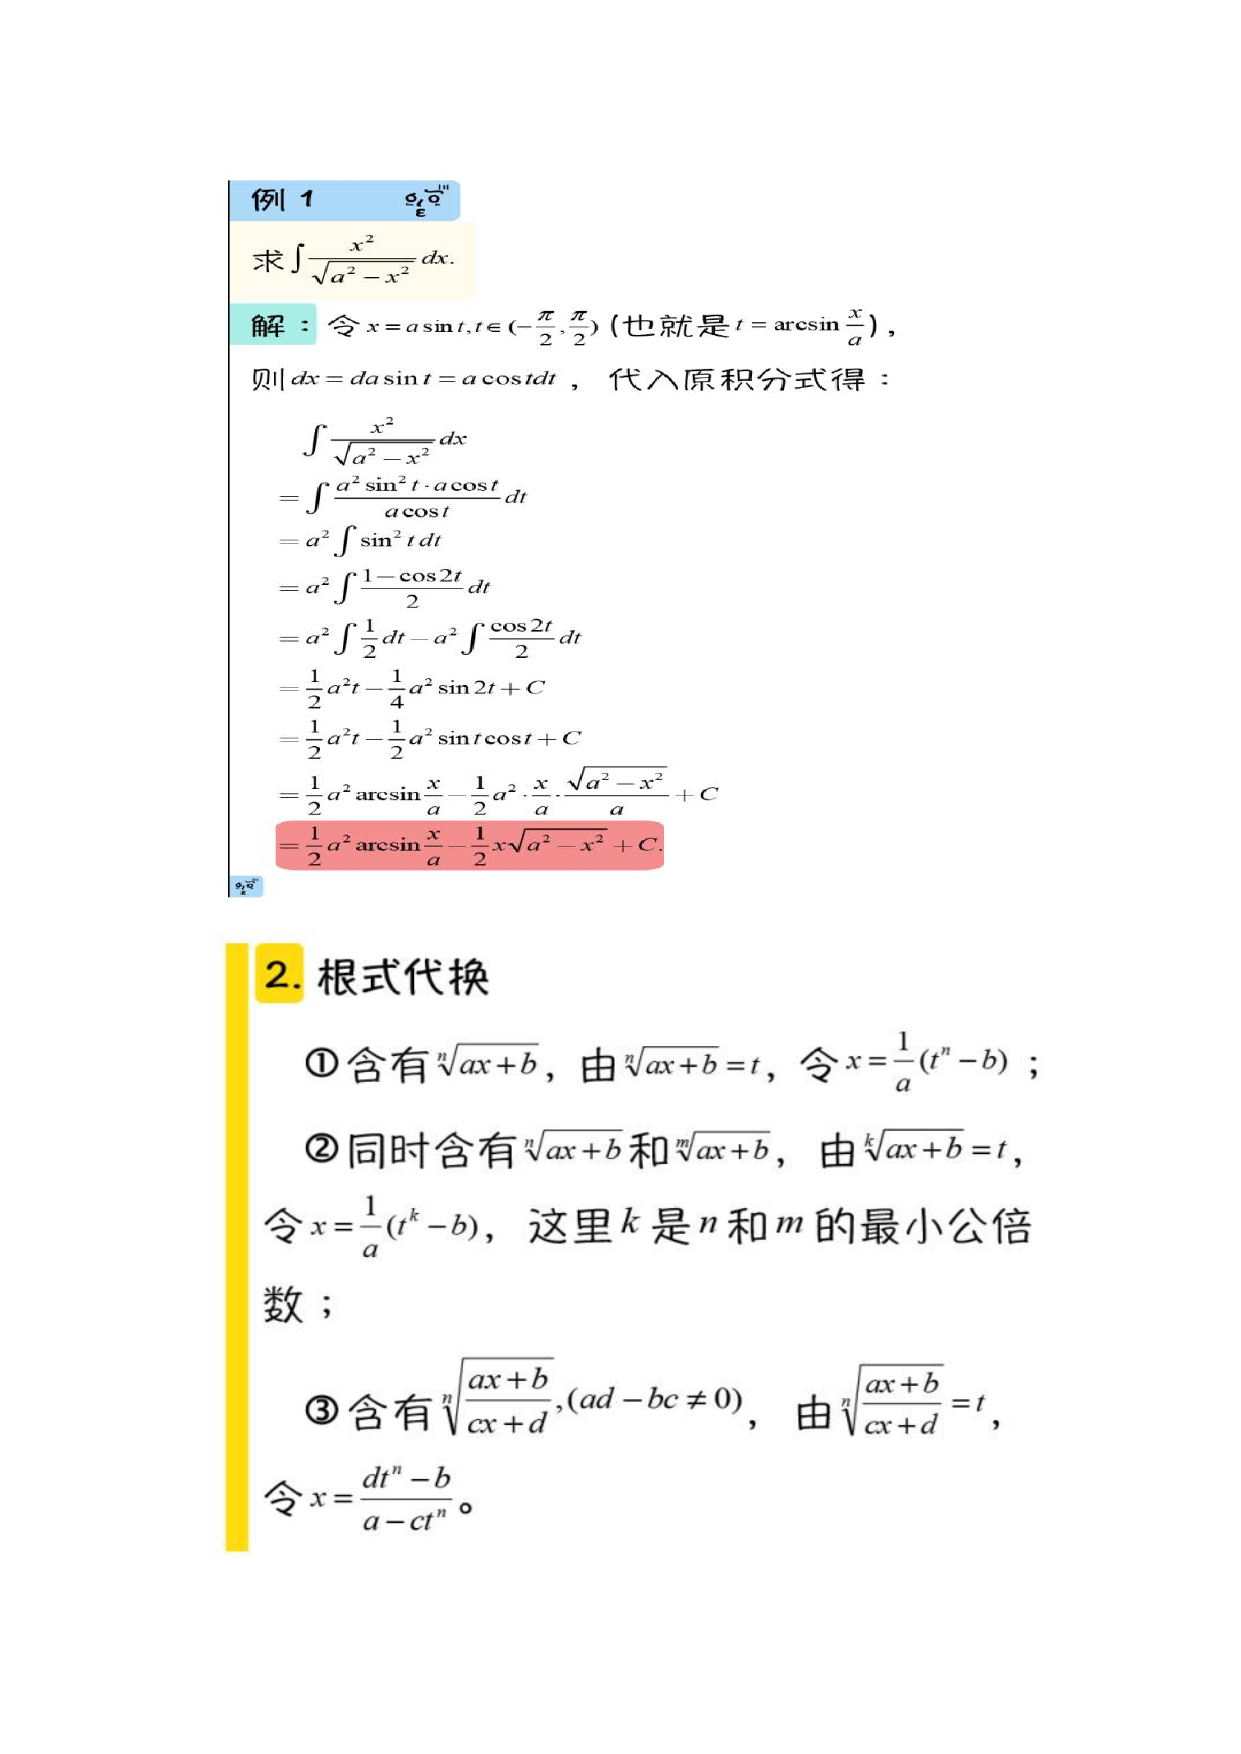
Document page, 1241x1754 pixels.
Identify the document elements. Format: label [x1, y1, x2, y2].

picture [187, 909, 1053, 1587]
picture [187, 162, 922, 904]
